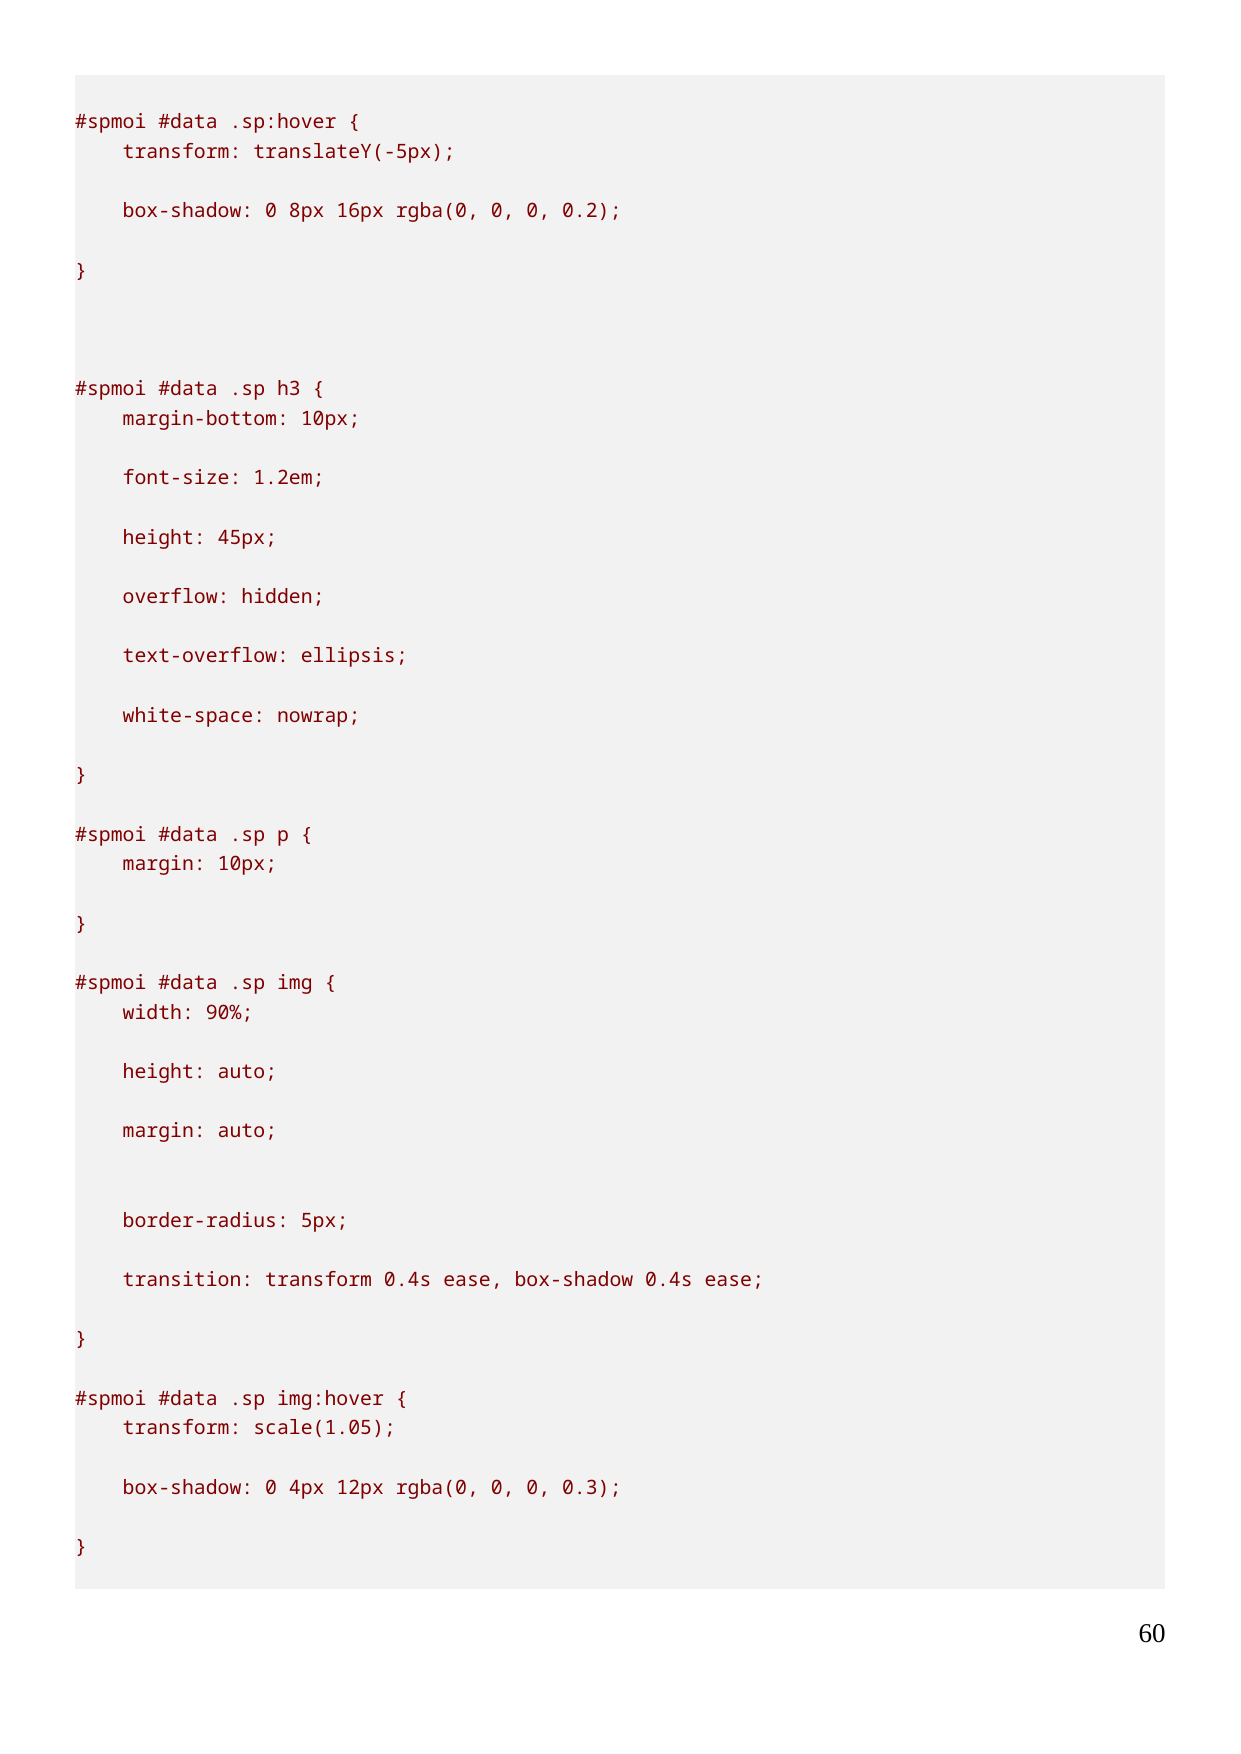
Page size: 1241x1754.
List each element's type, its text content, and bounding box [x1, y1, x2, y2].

text } [75, 1530, 1165, 1559]
text #spmoi #data .sp img:hover { [75, 1381, 1165, 1411]
text } [75, 1322, 1165, 1352]
text } [75, 906, 1165, 936]
text transform: translateY(-5px); [75, 134, 1165, 164]
text width: 90%; [75, 995, 1165, 1025]
text transform: scale(1.05); [75, 1411, 1165, 1441]
text } [75, 758, 1165, 787]
text height: auto; [75, 1055, 1165, 1084]
text height: 45px; [75, 520, 1165, 550]
text } [75, 253, 1165, 283]
text margin: auto; [75, 1114, 1165, 1144]
text margin: 10px; [75, 847, 1165, 877]
text #spmoi #data .sp img { [75, 966, 1165, 995]
text font-size: 1.2em; [75, 461, 1165, 491]
text white-space: nowrap; [75, 698, 1165, 728]
text overflow: hidden; [75, 580, 1165, 609]
text box-shadow: 0 4px 12px rgba(0, 0, 0, 0.3); [75, 1470, 1165, 1500]
text #spmoi #data .sp p { [75, 817, 1165, 847]
text #spmoi #data .sp h3 { [75, 372, 1165, 402]
text text-overflow: ellipsis; [75, 639, 1165, 669]
text #spmoi #data .sp:hover { [75, 105, 1165, 134]
text box-shadow: 0 8px 16px rgba(0, 0, 0, 0.2); [75, 194, 1165, 223]
text transition: transform 0.4s ease, box-shadow 0.4s ease; [75, 1262, 1165, 1292]
text margin-bottom: 10px; [75, 402, 1165, 431]
text border-radius: 5px; [75, 1203, 1165, 1233]
